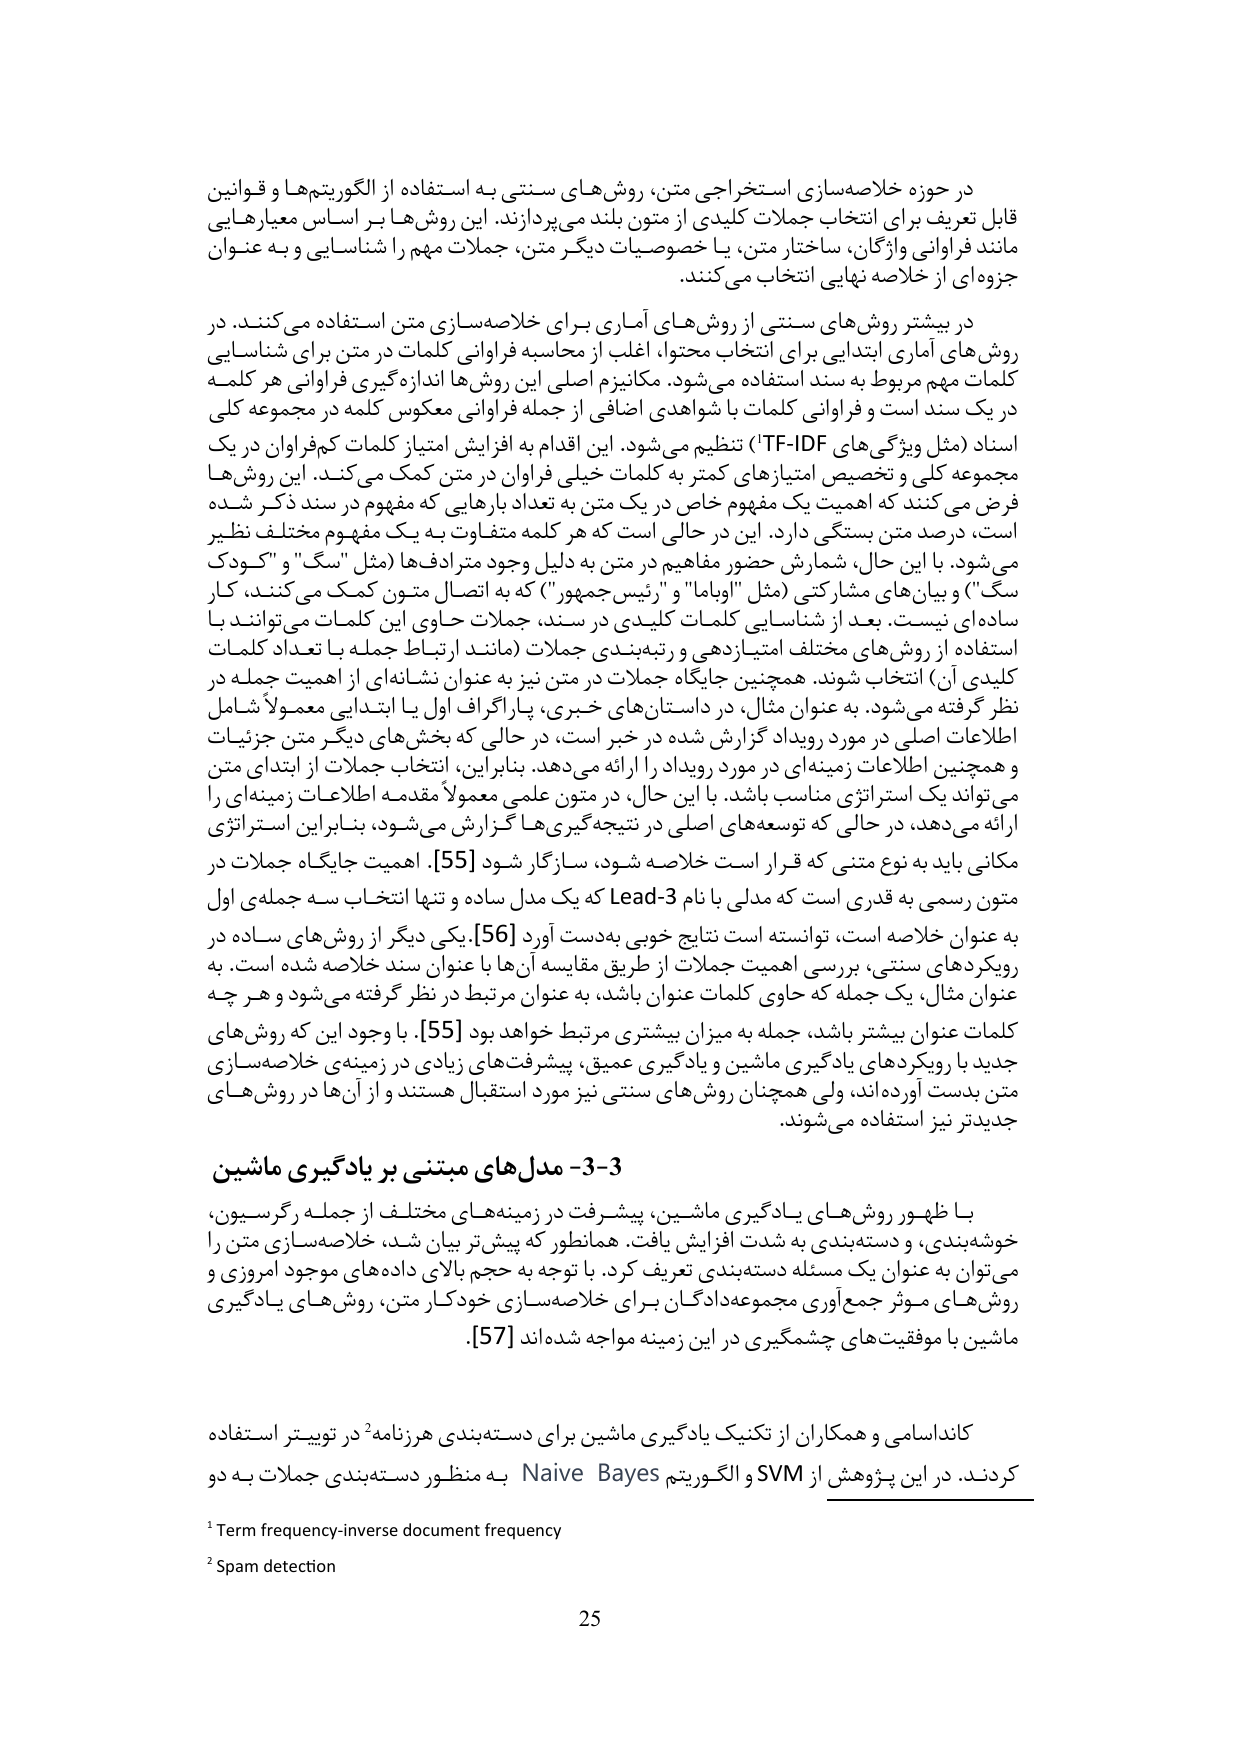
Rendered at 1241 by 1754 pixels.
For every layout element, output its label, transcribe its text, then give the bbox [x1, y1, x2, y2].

text در بیشتر روش‌های سنتی از روش‌های آماری برای خلاصه‌سازی متن استفاده می‌کنند. در روش‌های آماری ابتدایی برای انتخاب محتوا، اغلب از محاسبه فراوانی کلمات در متن برای شناسایی کلمات مهم مربوط به سند استفاده می‌شود. مکانیزم اصلی این روش‌ها اندازه‌گیری فراوانی هر کلمه در یک سند است و فراوانی کلمات با شواهدی اضافی از جمله فراوانی معکوس کلمه در مجموعه کلی اسناد (مثل ویژگی‌های TF-IDF‌) تنظیم می‌شود. این اقدام به افزایش امتیاز کلمات کم‌فراوان در یک مجموعه کلی و تخصیص امتیاز‌های کمتر به کلمات خیلی فراوان در متن کمک می‌کند. این روش‌ها فرض می‌کنند که اهمیت یک مفهوم خاص در یک متن به تعداد بارهایی که مفهوم در سند ذکر شده است، درصد متن بستگی دارد. این در حالی است که هر کلمه متفاوت به یک مفهوم مختلف نظیر می‌شود. با این حال، شمارش حضور مفاهیم در متن به دلیل وجود مترادف‌ها (مثل "سگ" و "کودک سگ") و بیان‌های مشارکتی (مثل "اوباما" و "رئیس‌جمهور") که به اتصال متون کمک می‌کنند، کار ساده‌ای نیست. بعد از شناسایی کلمات کلیدی در سند، جملات حاوی این کلمات می‌توانند با استفاده از روش‌های مختلف امتیازدهی و رتبه‌بندی جملات (مانند ارتباط جمله با تعداد کلمات کلیدی آن) انتخاب شوند. همچنین جایگاه جملات در متن نیز به عنوان نشانه‌ای از اهمیت جمله در نظر گرفته می‌شود. به عنوان مثال، در داستان‌های خبری، پاراگراف اول یا ابتدایی معمولاً شامل اطلاعات اصلی در مورد رویداد گزارش شده در خبر است، در حالی که بخش‌های دیگر متن جزئیات و همچنین اطلاعات زمینه‌ای در مورد رویداد را ارائه می‌دهد. بنابراین، انتخاب جملات از ابتدای متن می‌تواند یک استراتژی مناسب باشد. با این حال، در متون علمی معمولاً مقدمه اطلاعات زمینه‌ای را ارائه می‌دهد، در حالی که توسعه‌های اصلی در نتیجه‌گیری‌ها گزارش می‌شود، بنابراین استراتژی مکانی باید به نوع متنی که قرار است خلاصه شود، سازگار شود [55]. اهمیت جایگاه جملات در متون رسمی به قدری است که مدلی با نام Lead-3 که یک مدل ساده و تنها انتخاب سه جمله‌ی اول به عنوان خلاصه است، توانسته‌ است نتایج خوبی به‌دست آورد [56].یکی دیگر از روش‌های ساده در رویکر‌د‌های سنتی، بررسی اهمیت جملات از طریق مقایسه آن‌ها با عنوان سند خلاصه شده است. به عنوان مثال، یک جمله که حاوی کلمات عنوان باشد، به عنوان مرتبط در نظر گرفته می‌شود و هر چه کلمات عنوان بیشتر باشد، جمله به میزان بیشتری مرتبط خواهد بود [55]. با وجود این که روش‌های جدید با رویکرد‌های یادگیری ماشین و یادگیری عمیق، پیشرفت‌های زیادی در زمینه‌ی خلاصه‌سازی متن بدست آورده‌اند، ولی همچنان روش‌های سنتی نیز مورد استقبال هستند و از آن‌ها در روش‌های جدیدتر نیز استفاده می‌شوند. [207, 311, 1018, 1136]
text با ظهور روش‌های یادگیری ماشین، پیشرفت در زمینه‌های مختلف از جمله رگرسیون، خوشه‌بندی، و دسته‌بندی به شدت افزایش یافت. همانطور که پیش‌تر بیان شد، خلاصه‌سازی متن را می‌توان به عنوان یک مسئله دسته‌بندی تعریف کرد. با توجه به حجم بالای داده‌های موجود امروزی و روش‌های موثر جمع‌آوری مجموعه‌دادگان برای خلاصه‌سازی خودکار متن، روش‌های یادگیری ماشین با موفقیت‌های چشمگیری در این زمینه مواجه شده‌اند [57].Top of Form [207, 1201, 1018, 1353]
subtitle 3-3- مدل‌های مبتنی بر یادگیری ماشین [207, 1154, 1018, 1186]
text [207, 1422, 1018, 1491]
text در حوزه خلاصه‌سازی استخراجی متن، روش‌های سنتی به استفاده از الگوریتم‌ها و قوانین قابل تعریف برای انتخاب جملات کلیدی از متون بلند می‌پردازند. این روش‌ها بر اساس معیارهایی مانند فراوانی واژگان، ساختار متن، یا خصوصیات دیگر متن، جملات مهم را شناسایی و به عنوان جزوه‌ای از خلاصه نهایی انتخاب می‌کنند. [207, 177, 1018, 292]
